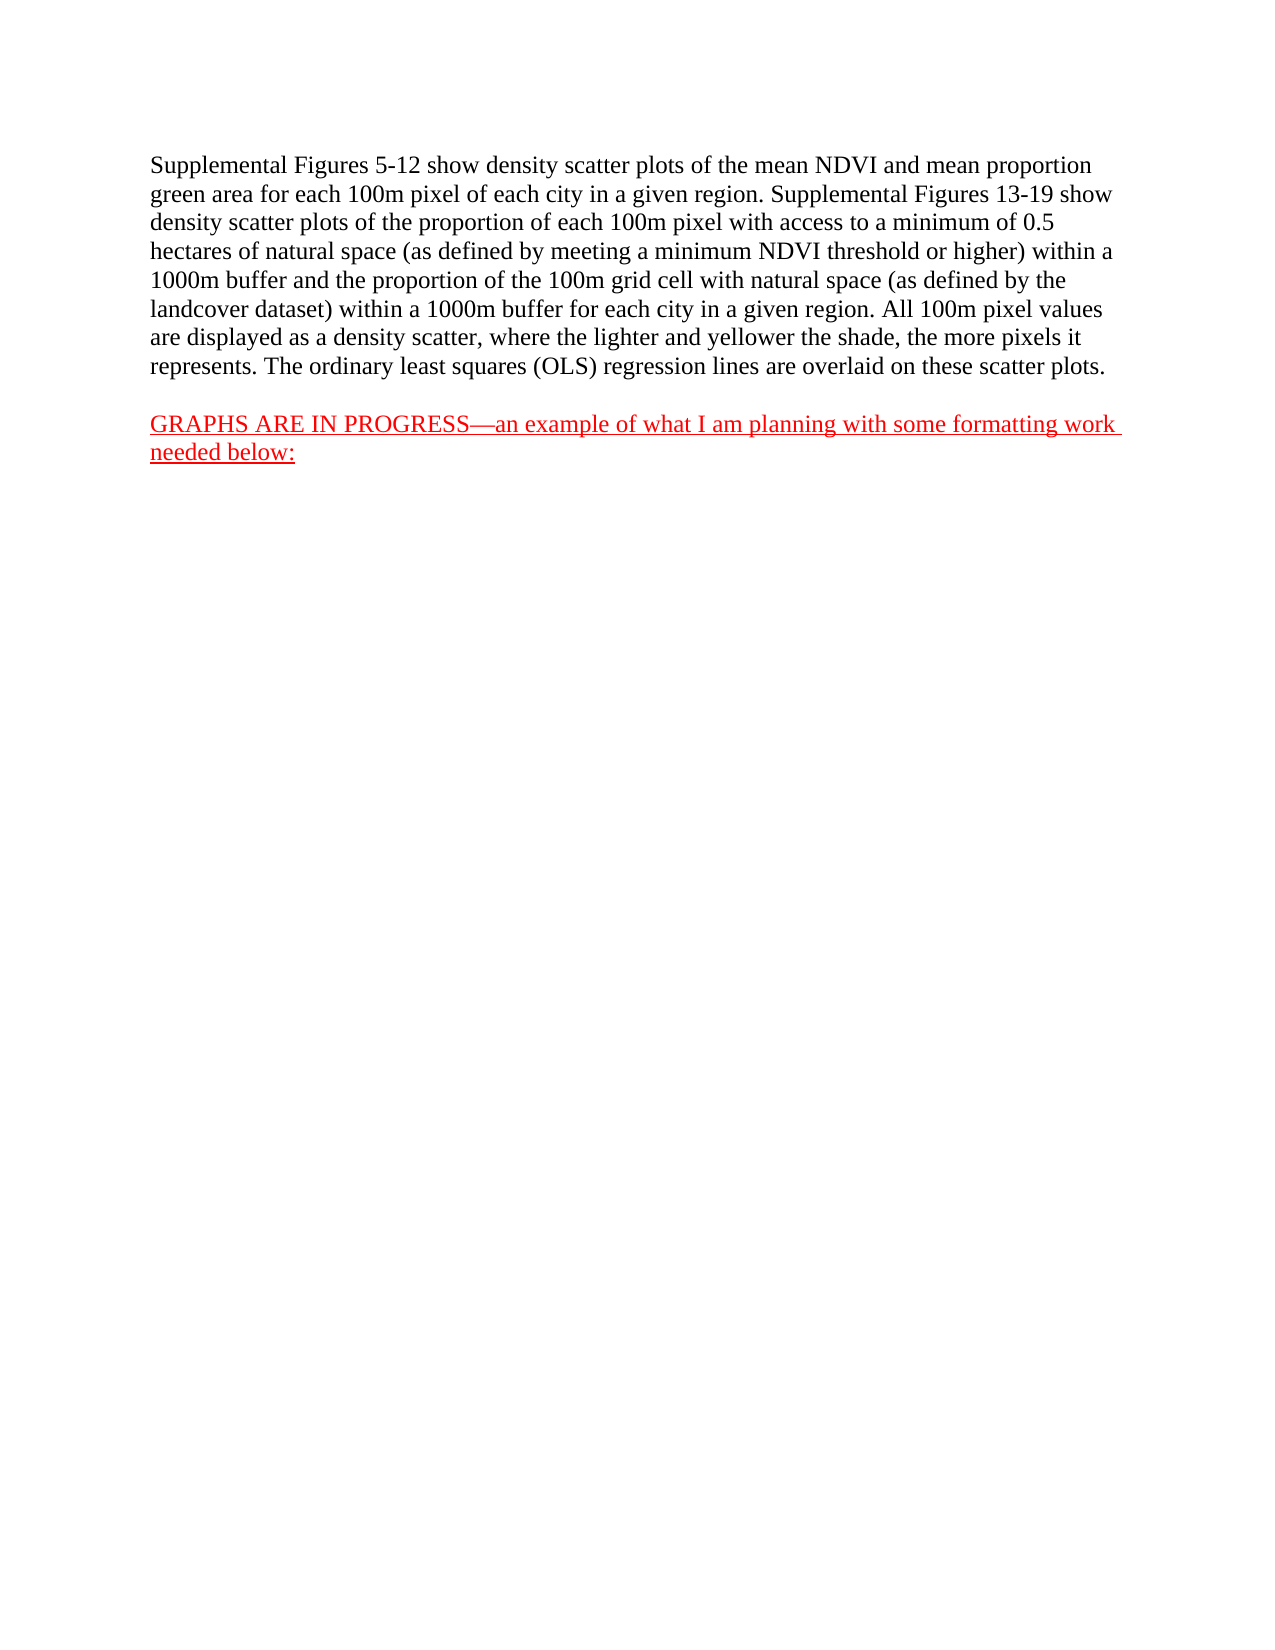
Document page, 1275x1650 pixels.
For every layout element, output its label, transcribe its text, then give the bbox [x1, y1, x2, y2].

text GRAPHS ARE IN PROGRESS—an example of what I am planning with some formatting work needed below: [150, 409, 1125, 466]
text Supplemental Figures 5-12 show density scatter plots of the mean NDVI and mean proportion green area for each 100m pixel of each city in a given region. Supplemental Figures 13-19 show density scatter plots of the proportion of each 100m pixel with access to a minimum of 0.5 hectares of natural space (as defined by meeting a minimum NDVI threshold or higher) within a 1000m buffer and the proportion of the 100m grid cell with natural space (as defined by the landcover dataset) within a 1000m buffer for each city in a given region. All 100m pixel values are displayed as a density scatter, where the lighter and yellower the shade, the more pixels it represents. The ordinary least squares (OLS) regression lines are overlaid on these scatter plots. [150, 150, 1125, 380]
